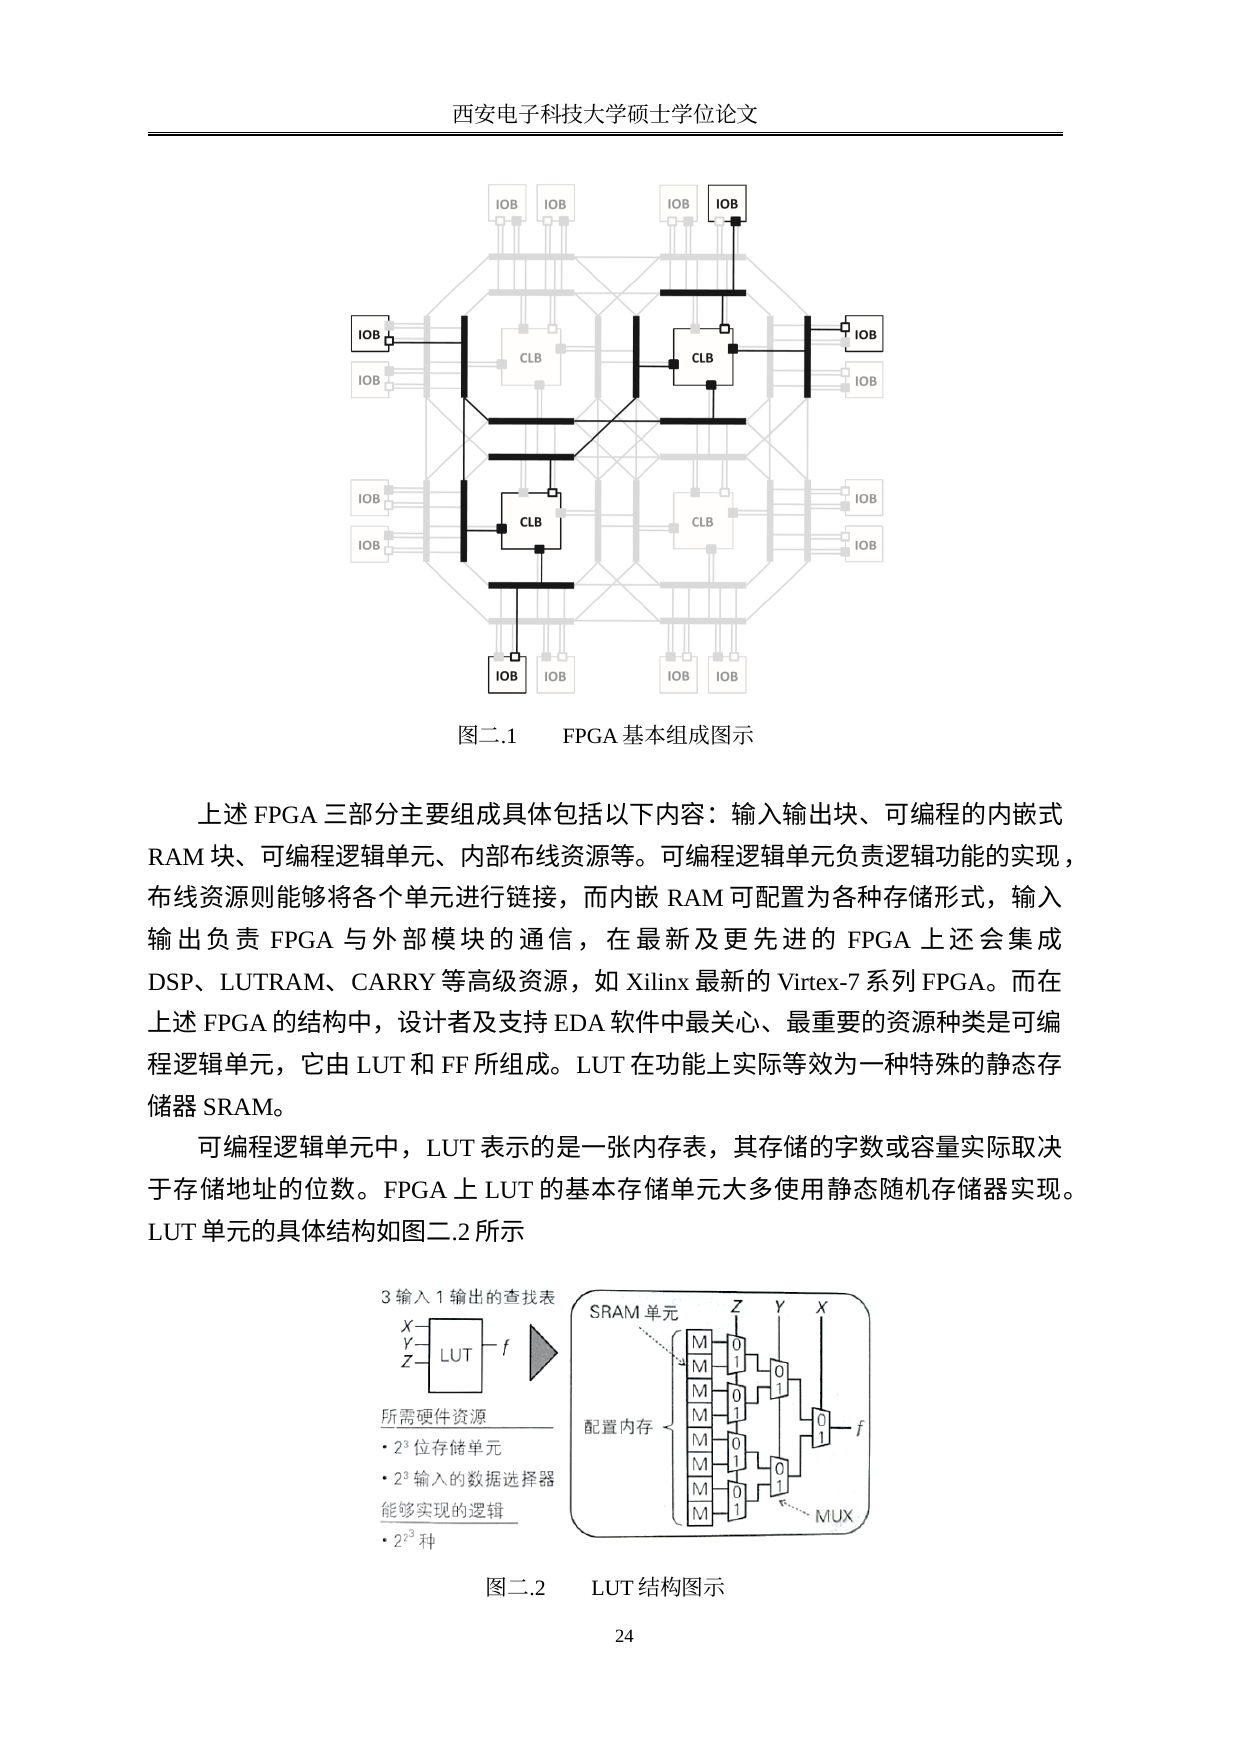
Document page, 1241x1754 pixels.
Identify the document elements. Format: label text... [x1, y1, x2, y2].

picture [357, 1277, 905, 1558]
text LUT结构图示 [148, 1570, 1063, 1601]
text 可编程逻辑单元中，LUT表示的是一张内存表，其存储的字数或容量实际取决于存储地址的位数。FPGA上LUT的基本存储单元大多使用静态随机存储器实现。LUT单元的具体结构如图2.2所示 [148, 1123, 1063, 1248]
text 上述FPGA三部分主要组成具体包括以下内容：输入输出块、可编程的内嵌式RAM块、可编程逻辑单元、内部布线资源等。可编程逻辑单元负责逻辑功能的实现，布线资源则能够将各个单元进行链接，而内嵌RAM可配置为各种存储形式，输入输出负责FPGA与外部模块的通信，在最新及更先进的FPGA上还会集成DSP、LUTRAM、CARRY等高级资源，如Xilinx最新的Virtex-7系列FPGA。而在上述FPGA的结构中，设计者及支持EDA软件中最关心、最重要的资源种类是可编程逻辑单元，它由LUT和FF所组成。LUT在功能上实际等效为一种特殊的静态存储器SRAM。 [148, 790, 1063, 1123]
text FPGA基本组成图示 [148, 718, 1063, 749]
picture [285, 177, 951, 706]
